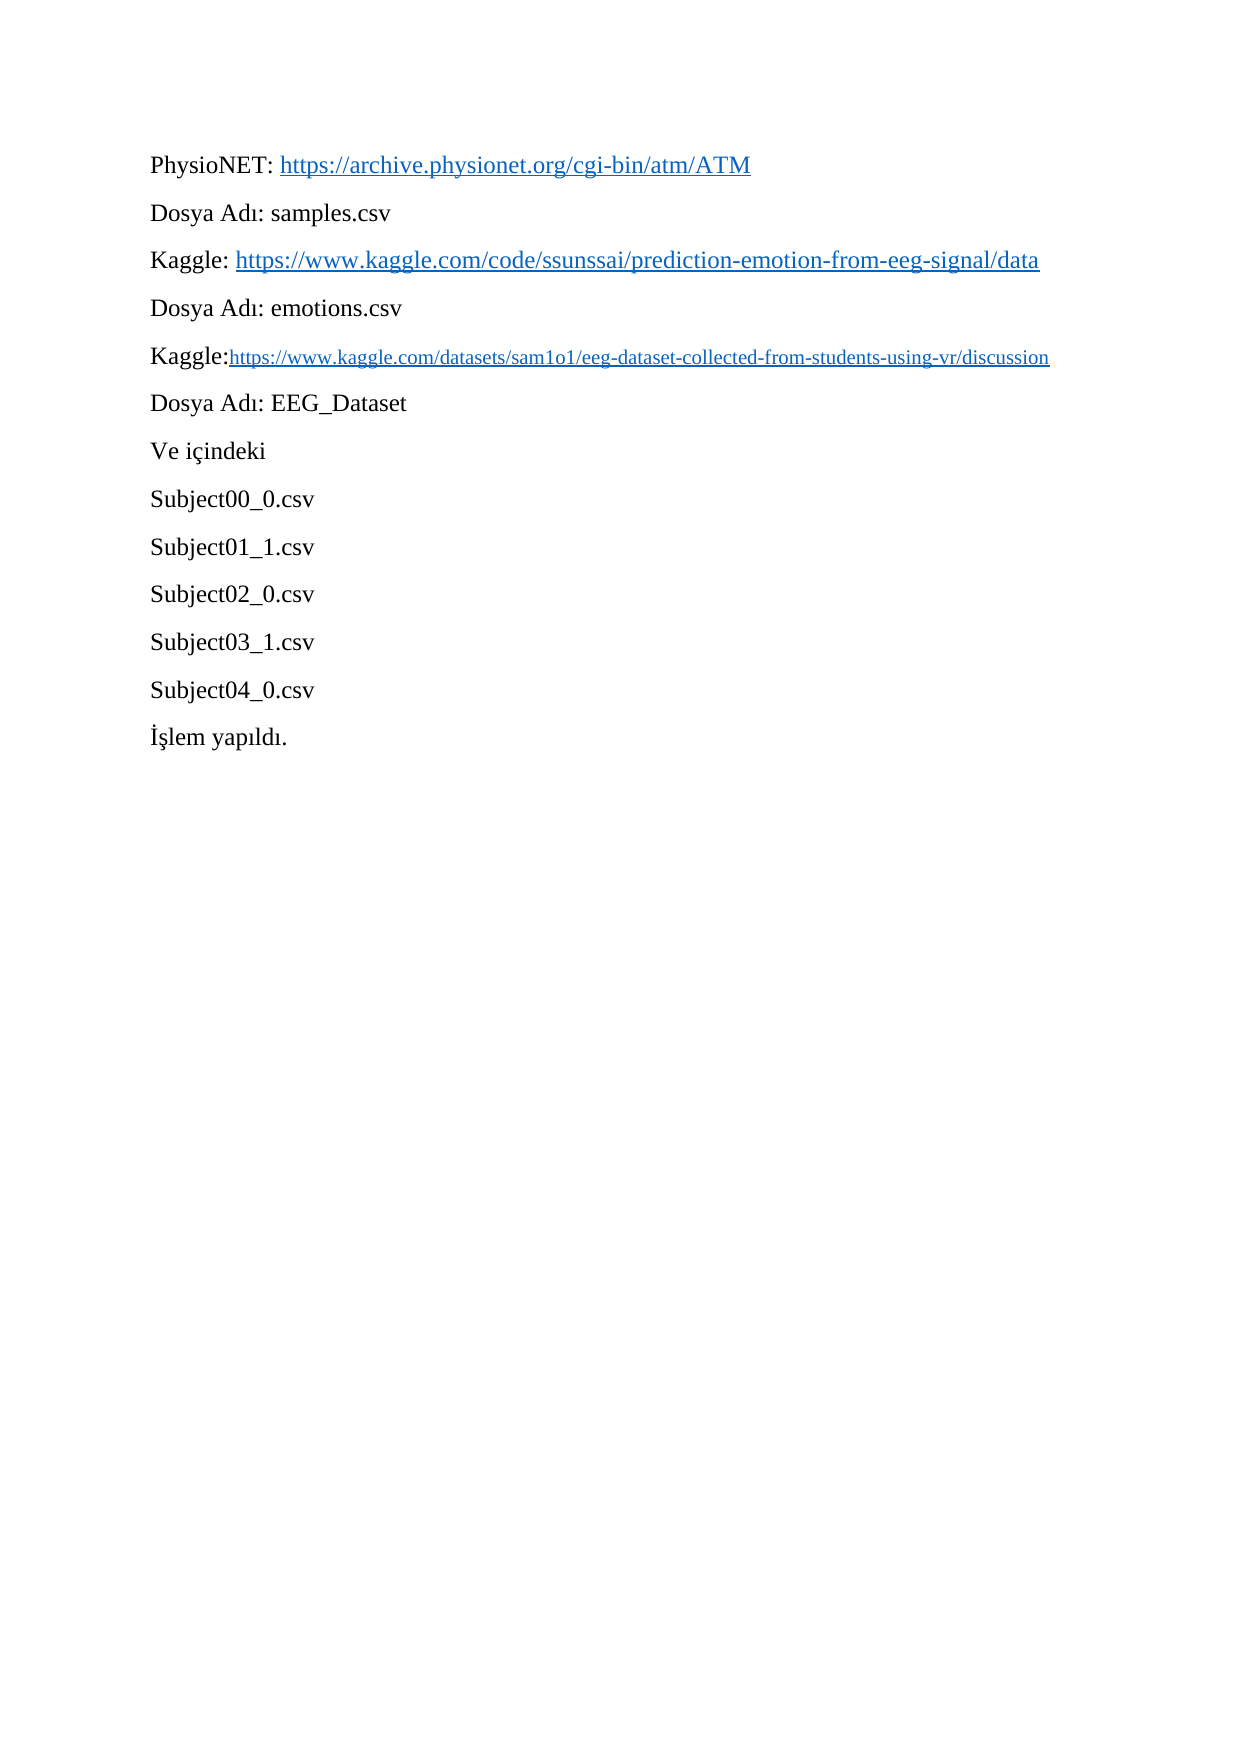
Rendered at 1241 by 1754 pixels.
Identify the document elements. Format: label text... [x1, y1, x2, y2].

text Kaggle: https://www.kaggle.com/code/ssunssai/prediction-emotion-from-eeg-signal/data [150, 245, 1090, 274]
text Kaggle:https://www.kaggle.com/datasets/sam1o1/eeg-dataset-collected-from-students-using-vr/discussion [150, 341, 1090, 369]
text Dosya Adı: EEG_Dataset [150, 388, 1090, 417]
text İşlem yapıldı. [150, 722, 1090, 751]
text PhysioNET: https://archive.physionet.org/cgi-bin/atm/ATM [150, 150, 1090, 179]
text Ve içindeki [150, 436, 1090, 465]
text Subject04_0.csv [150, 675, 1090, 703]
text Dosya Adı: samples.csv [150, 198, 1090, 226]
text Subject00_0.csv [150, 484, 1090, 513]
text Subject03_1.csv [150, 627, 1090, 656]
text Dosya Adı: emotions.csv [150, 293, 1090, 322]
text Subject02_0.csv [150, 579, 1090, 608]
text Subject01_1.csv [150, 532, 1090, 560]
